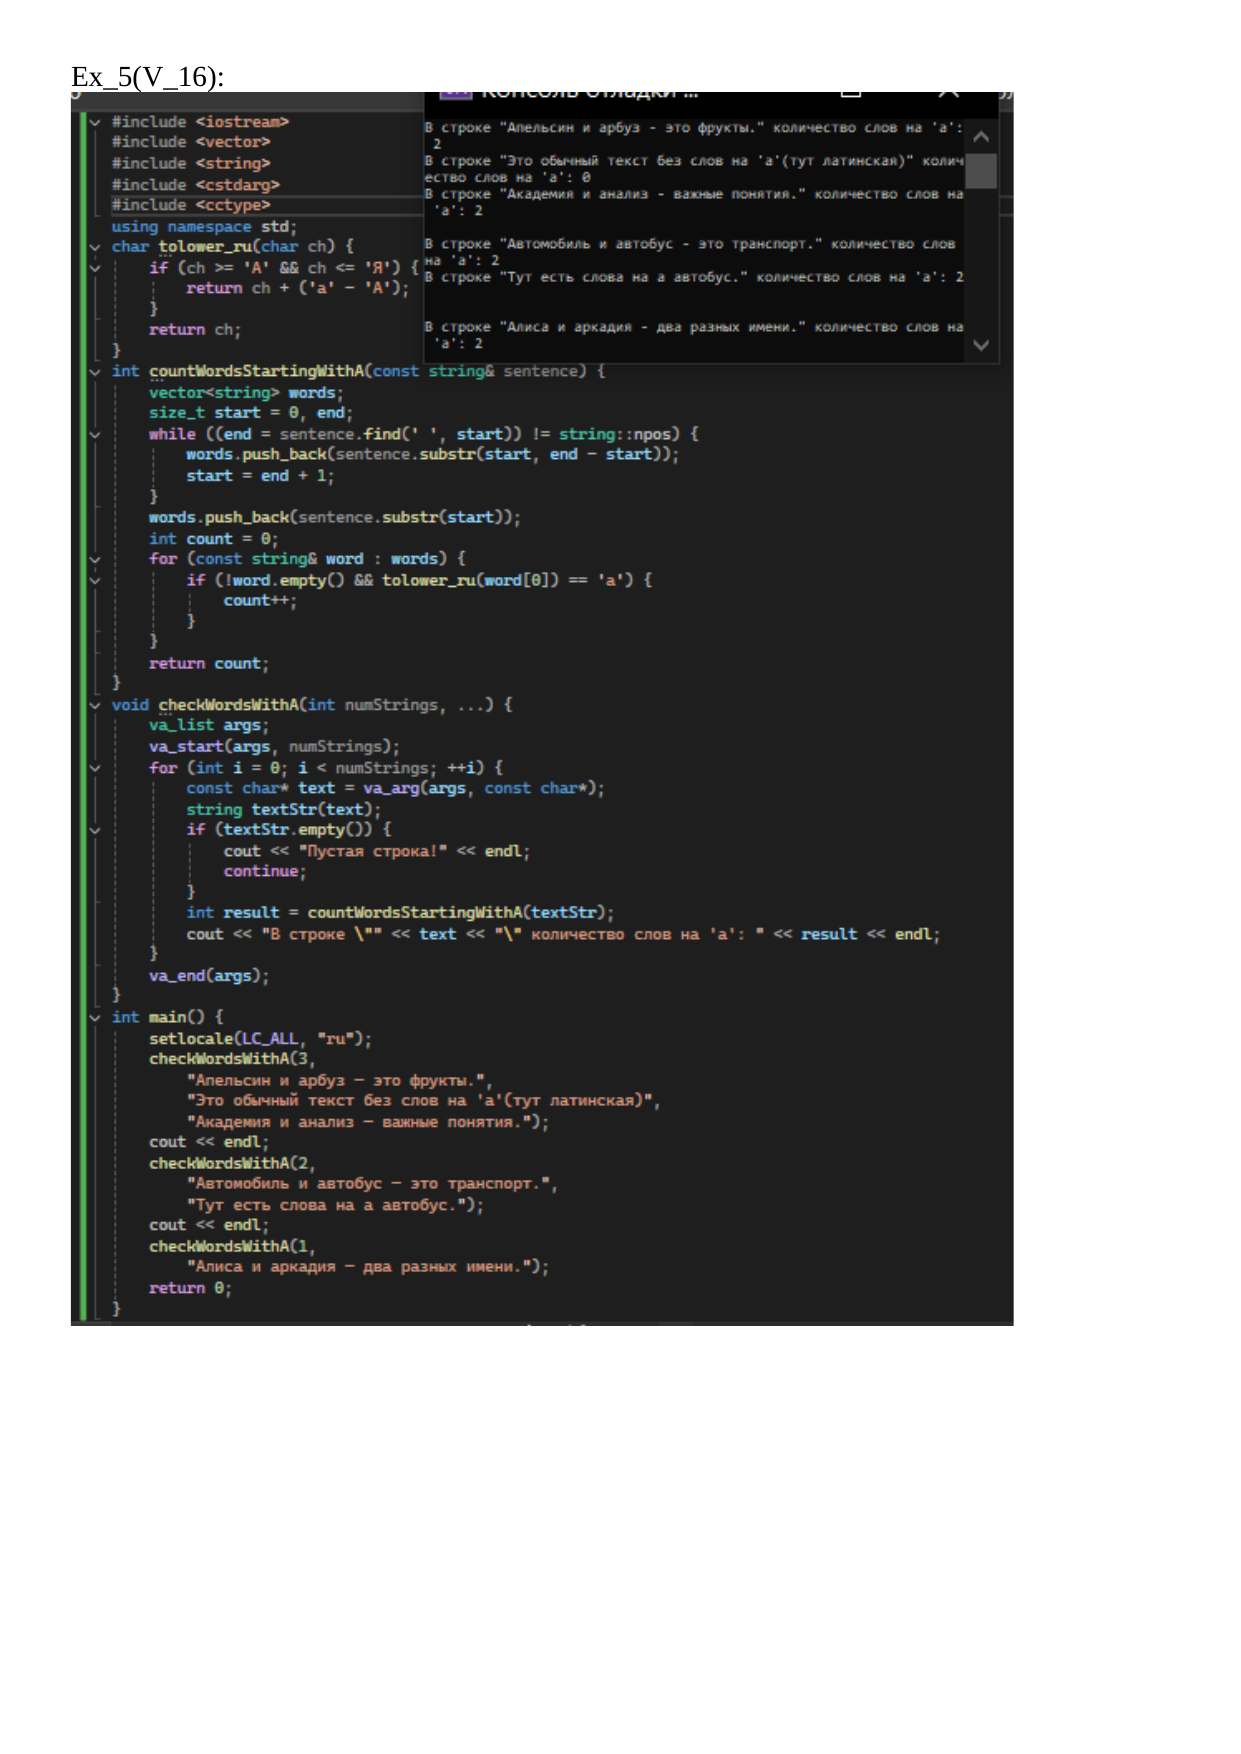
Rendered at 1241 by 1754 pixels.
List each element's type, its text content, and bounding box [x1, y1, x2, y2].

picture [70, 92, 1014, 1326]
text Ex_5(V_16): [71, 59, 1169, 93]
